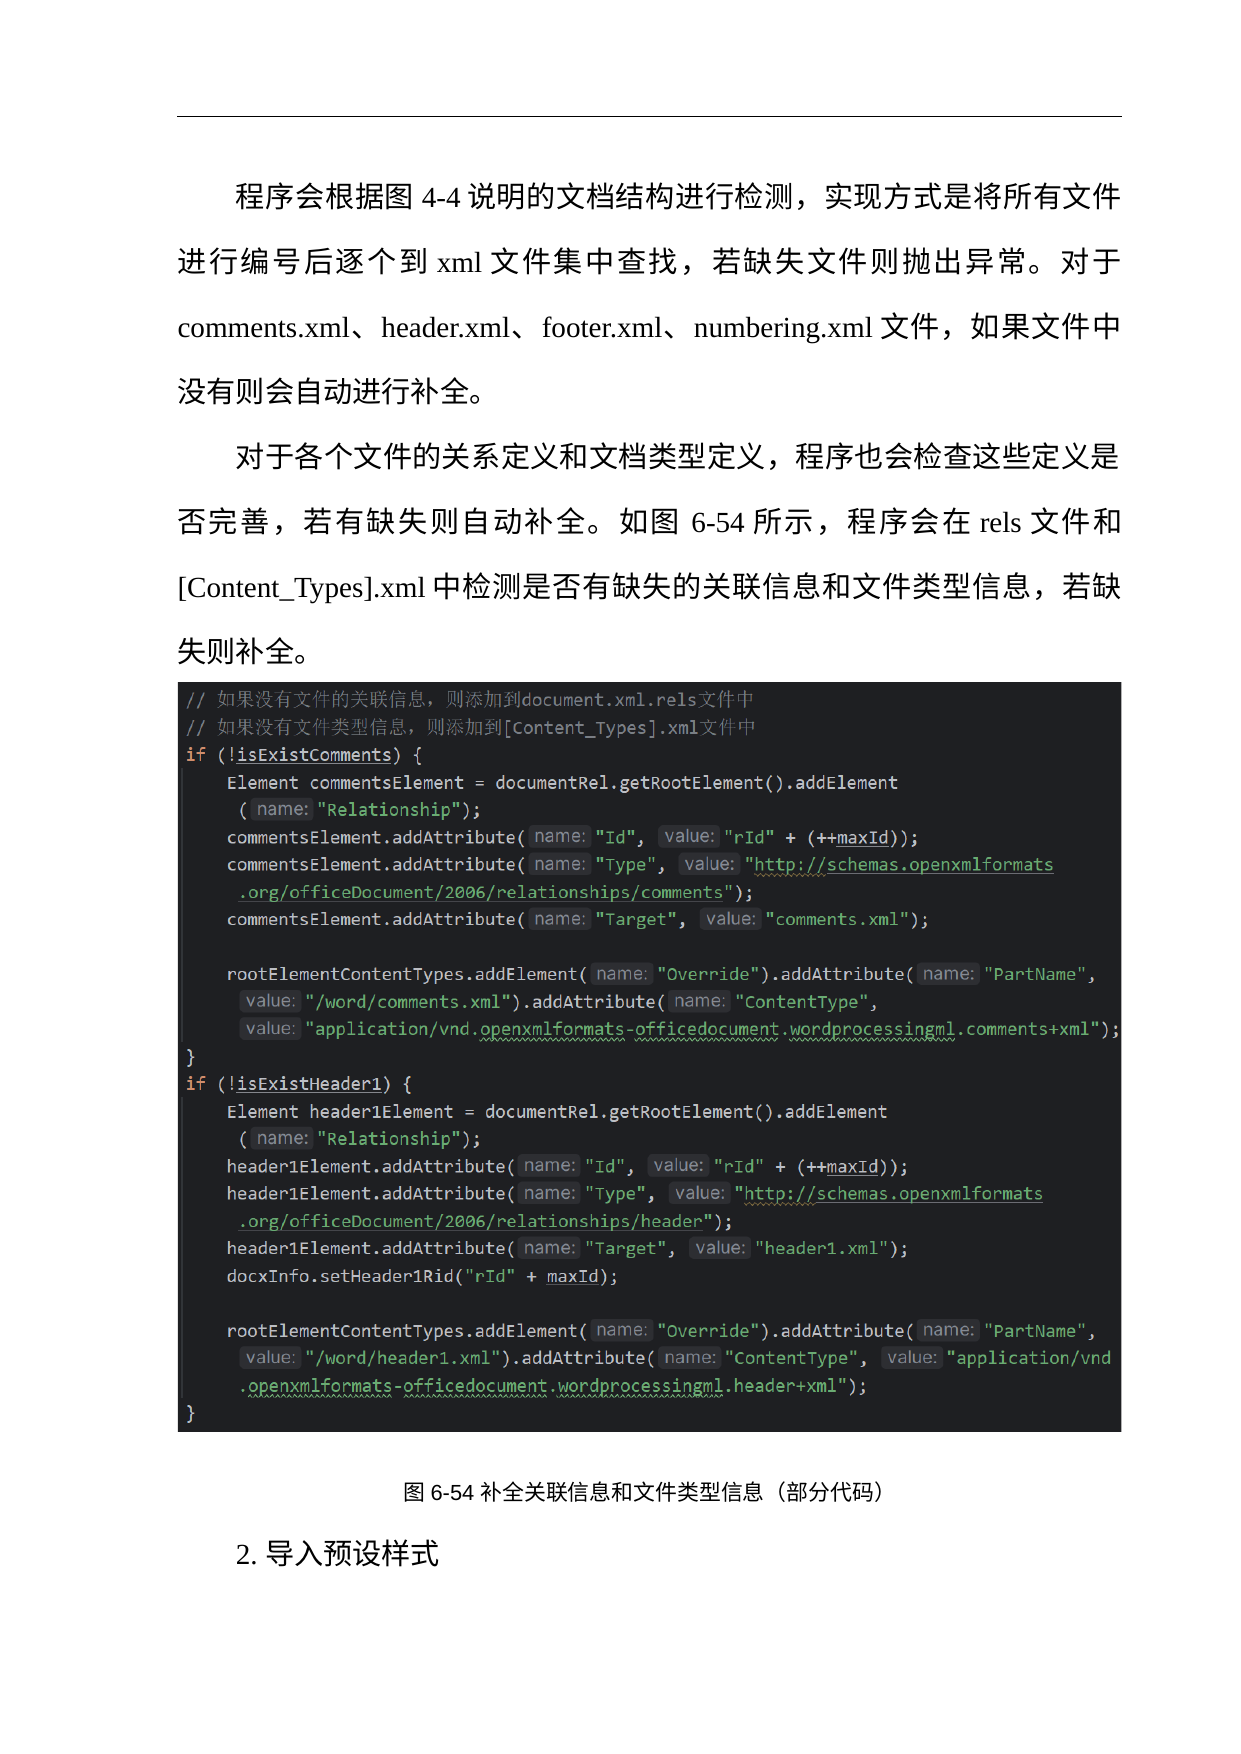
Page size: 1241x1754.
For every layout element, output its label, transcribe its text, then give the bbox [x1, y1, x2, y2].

list 导入预设样式 [177, 1519, 1122, 1584]
picture [177, 682, 1122, 1432]
